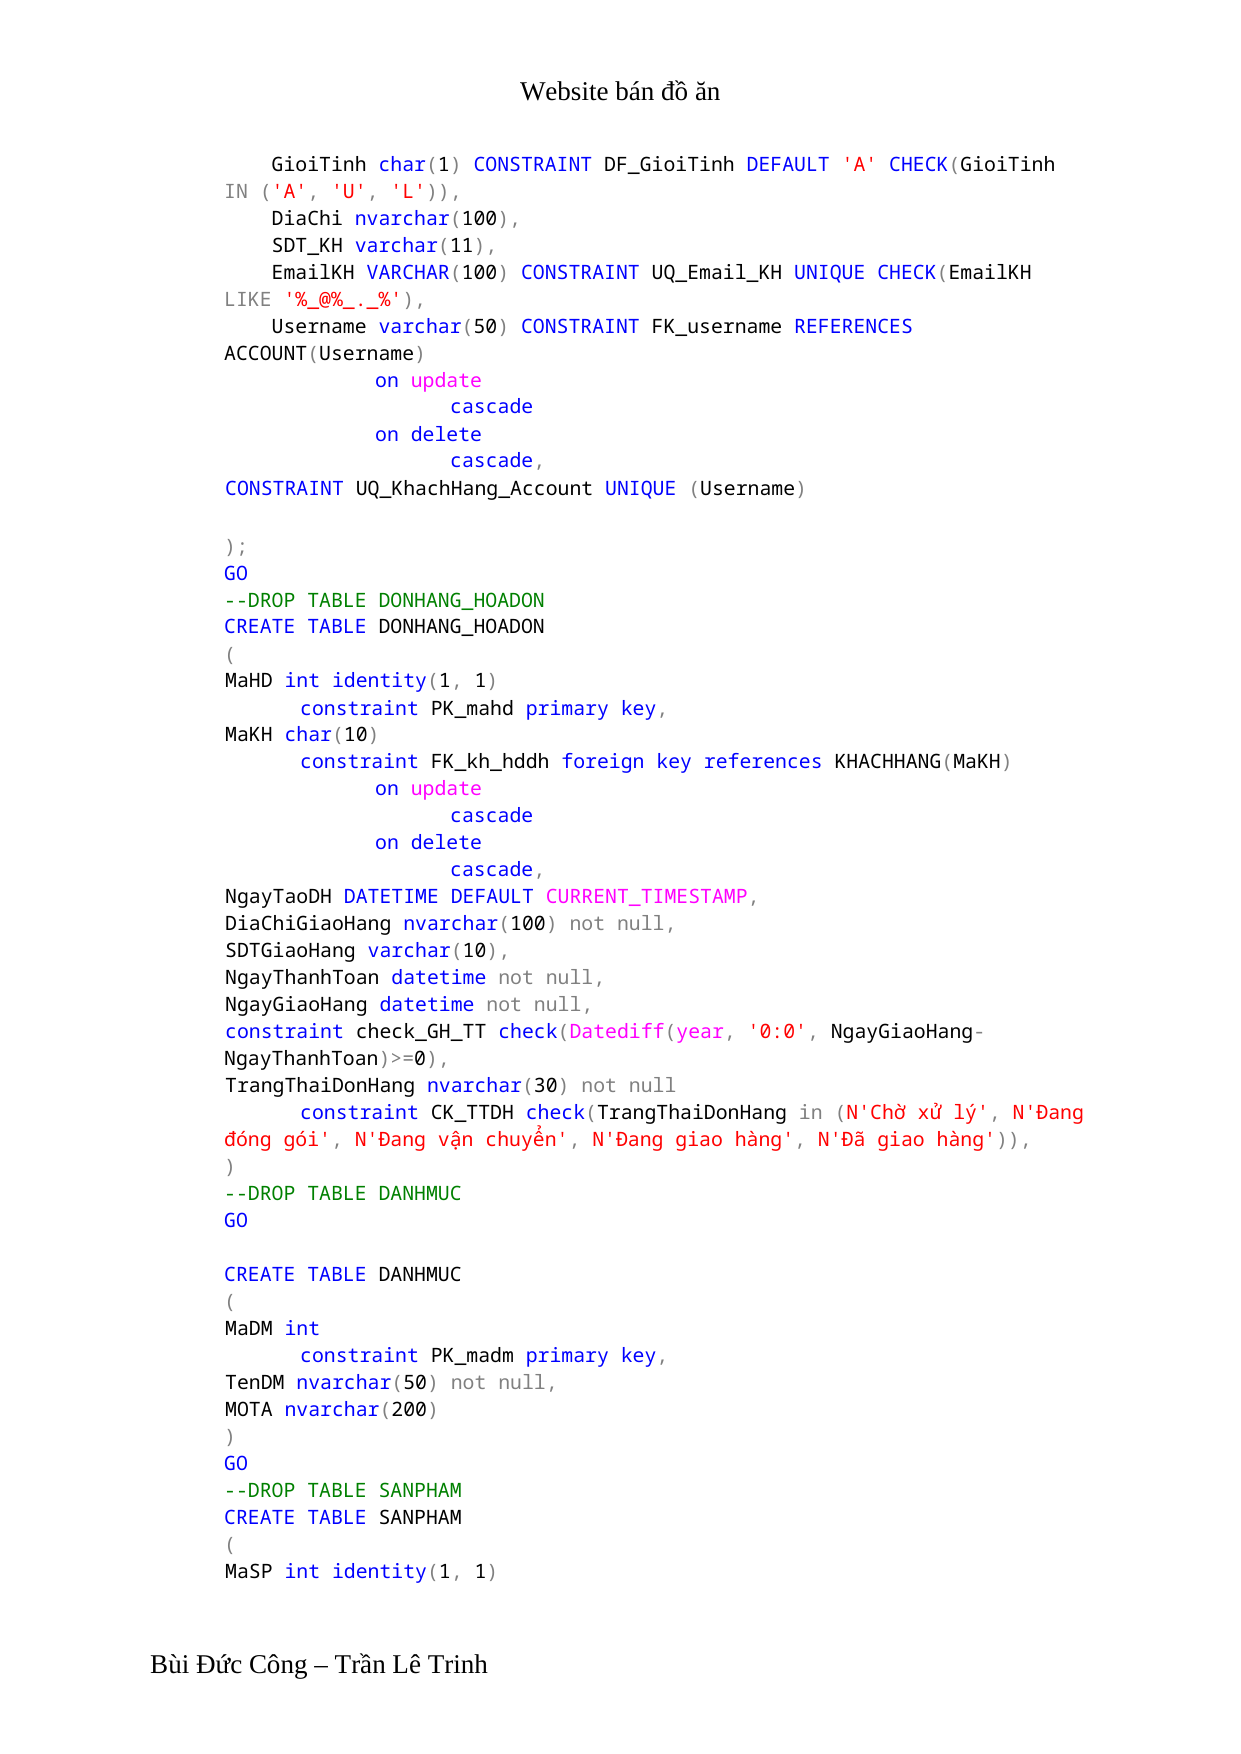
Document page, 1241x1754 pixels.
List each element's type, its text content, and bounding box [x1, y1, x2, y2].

text CONSTRAINT UQ_KhachHang_Account UNIQUE (Username) [224, 474, 1090, 501]
text Username varchar(50) CONSTRAINT FK_username REFERENCES ACCOUNT(Username) [224, 312, 1090, 366]
text constraint PK_madm primary key, [224, 1341, 1090, 1368]
text cascade, [224, 856, 1090, 883]
text TrangThaiDonHang nvarchar(30) not null [224, 1071, 1090, 1098]
text CREATE TABLE SANPHAM [224, 1503, 1090, 1530]
text MaKH char(10) [224, 721, 1090, 748]
text GioiTinh char(1) CONSTRAINT DF_GioiTinh DEFAULT 'A' CHECK(GioiTinh IN ('A', 'U', 'L')), [224, 150, 1090, 204]
text MaHD int identity(1, 1) [224, 667, 1090, 694]
text GO [224, 1449, 1090, 1476]
text DiaChiGiaoHang nvarchar(100) not null, [224, 909, 1090, 937]
text cascade [224, 802, 1090, 829]
text CREATE TABLE DONHANG_HOADON [224, 613, 1090, 640]
text MOTA nvarchar(200) [224, 1395, 1090, 1422]
text ( [224, 1287, 1090, 1314]
text GO [224, 559, 1090, 586]
text constraint PK_mahd primary key, [224, 694, 1090, 721]
text on delete [224, 420, 1090, 447]
text constraint FK_kh_hddh foreign key references KHACHHANG(MaKH) [224, 748, 1090, 775]
text on update [224, 366, 1090, 393]
text --DROP TABLE SANPHAM [224, 1476, 1090, 1503]
text GO [224, 1206, 1090, 1233]
text SDTGiaoHang varchar(10), [224, 937, 1090, 963]
text ( [224, 1530, 1090, 1557]
text ( [224, 640, 1090, 667]
text cascade, [224, 447, 1090, 474]
text ) [224, 1152, 1090, 1179]
text CREATE TABLE DANHMUC [224, 1260, 1090, 1287]
text --DROP TABLE DONHANG_HOADON [224, 586, 1090, 613]
text --DROP TABLE DANHMUC [224, 1179, 1090, 1206]
text DiaChi nvarchar(100), [224, 204, 1090, 231]
text NgayThanhToan datetime not null, [224, 963, 1090, 991]
text MaDM int [224, 1314, 1090, 1341]
text constraint CK_TTDH check(TrangThaiDonHang in (N'Chờ xử lý', N'Đang đóng gói', N'Đang vận chuyển', N'Đang giao hàng', N'Đã giao hàng')), [224, 1098, 1090, 1152]
text NgayGiaoHang datetime not null, [224, 991, 1090, 1017]
text MaSP int identity(1, 1) [224, 1557, 1090, 1584]
text constraint check_GH_TT check(Datediff(year, '0:0', NgayGiaoHang-NgayThanhToan)>=0), [224, 1017, 1090, 1071]
text NgayTaoDH DATETIME DEFAULT CURRENT_TIMESTAMP, [224, 883, 1090, 909]
text TenDM nvarchar(50) not null, [224, 1368, 1090, 1395]
text ) [224, 1422, 1090, 1449]
text EmailKH VARCHAR(100) CONSTRAINT UQ_Email_KH UNIQUE CHECK(EmailKH LIKE '%_@%_._%'), [224, 258, 1090, 312]
text cascade [224, 393, 1090, 420]
text ); [224, 532, 1090, 559]
text on delete [224, 829, 1090, 856]
text SDT_KH varchar(11), [224, 231, 1090, 258]
text on update [224, 775, 1090, 802]
